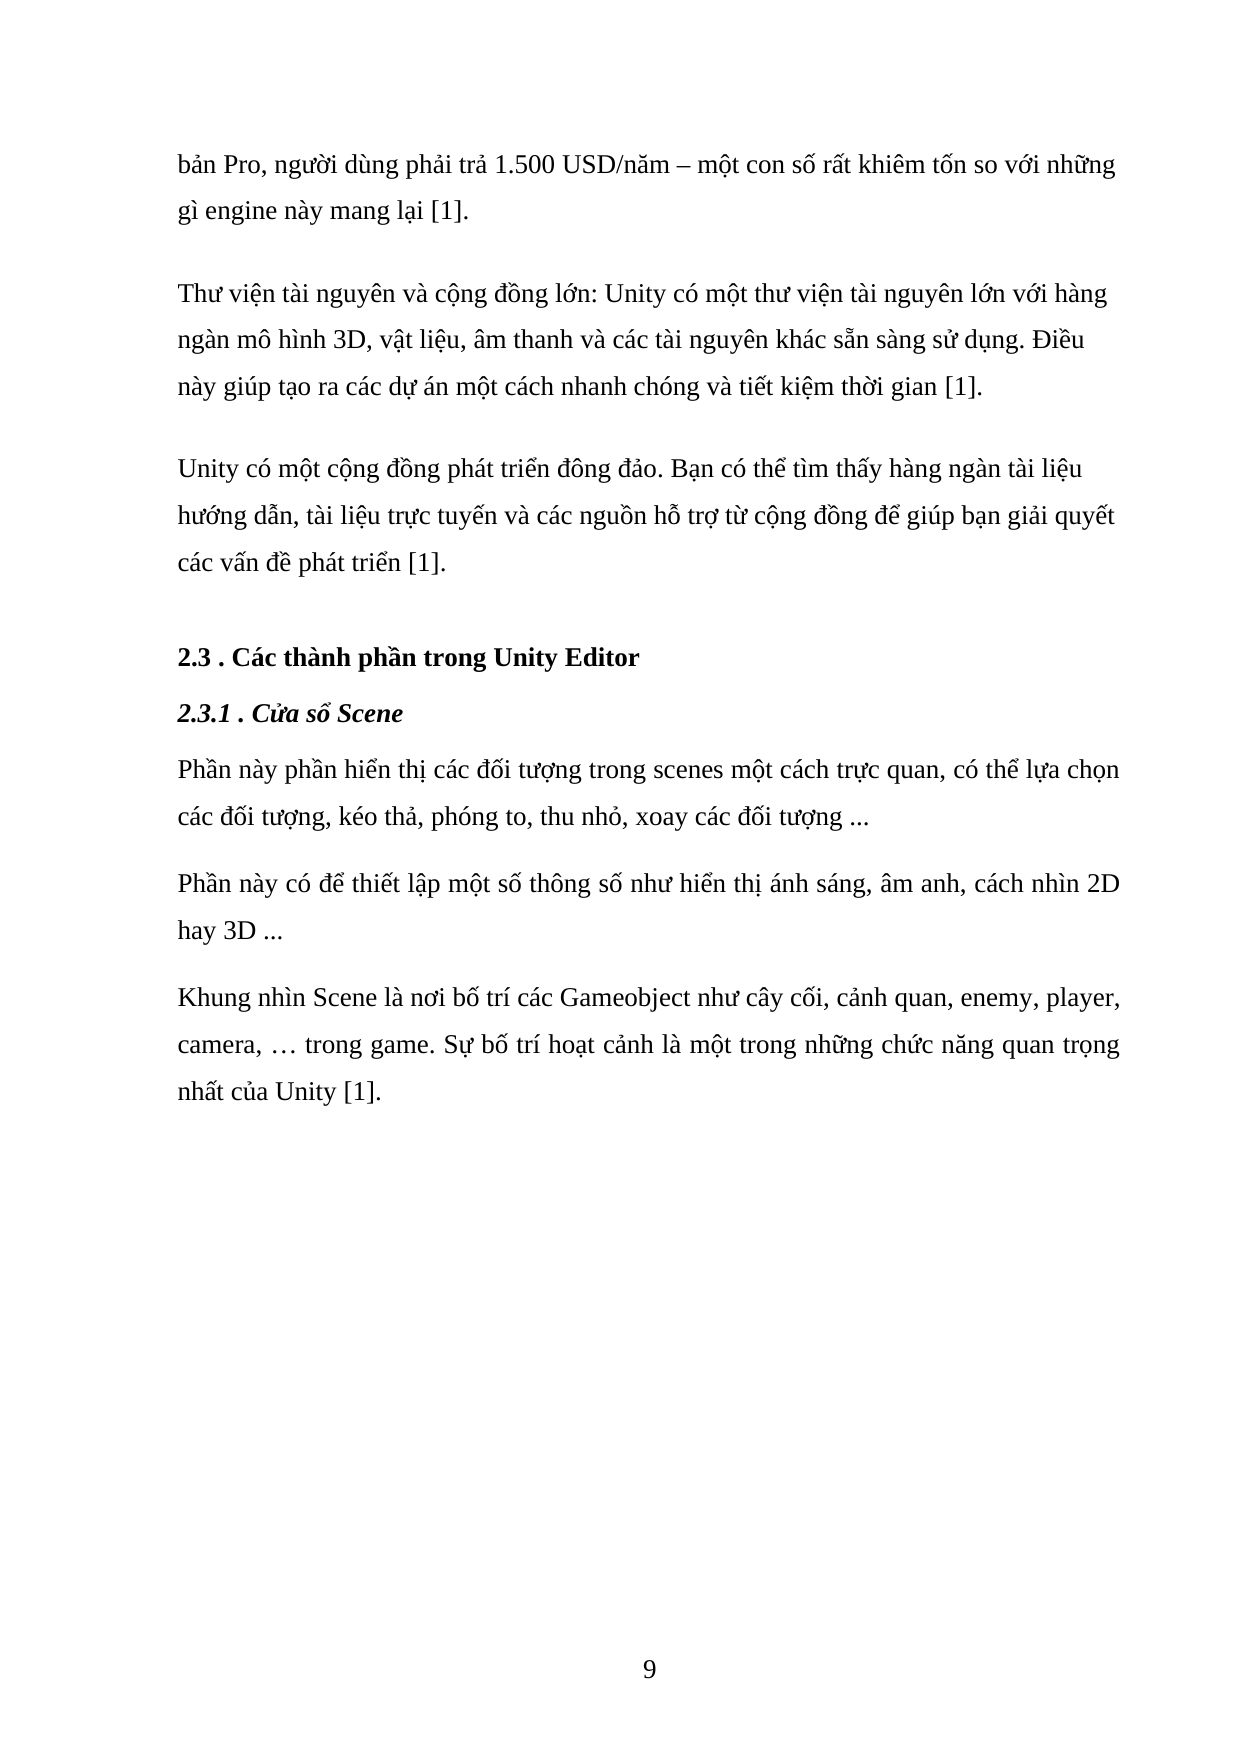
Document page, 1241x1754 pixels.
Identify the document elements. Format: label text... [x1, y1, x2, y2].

subtitle . Các thành phần trong Unity Editor [177, 641, 1122, 672]
text Thư viện tài nguyên và cộng đồng lớn: Unity có một thư viện tài nguyên lớn với hàng ngàn mô hình 3D, vật liệu, âm thanh và các tài nguyên khác sẵn sàng sử dụng. Điều này giúp tạo ra các dự án một cách nhanh chóng và tiết kiệm thời gian . [177, 277, 1122, 401]
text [177, 148, 1122, 226]
text Phần này phần hiển thị các đối tượng trong scenes một cách trực quan, có thể lựa chọn các đối tượng, kéo thả, phóng to, thu nhỏ, xoay các đối tượng ... [177, 753, 1122, 831]
subtitle . Cửa sổ Scene [177, 697, 1122, 728]
text Khung nhìn Scene là nơi bố trí các Gameobject như cây cối, cảnh quan, enemy, player, camera, … trong game. Sự bố trí hoạt cảnh là một trong những chức năng quan trọng nhất của Unity . [177, 981, 1122, 1106]
text Phần này có để thiết lập một số thông số như hiển thị ánh sáng, âm anh, cách nhìn 2D hay 3D ... [177, 867, 1122, 945]
text Unity có một cộng đồng phát triển đông đảo. Bạn có thể tìm thấy hàng ngàn tài liệu hướng dẫn, tài liệu trực tuyến và các nguồn hỗ trợ từ cộng đồng để giúp bạn giải quyết các vấn đề phát triển . [177, 452, 1122, 577]
